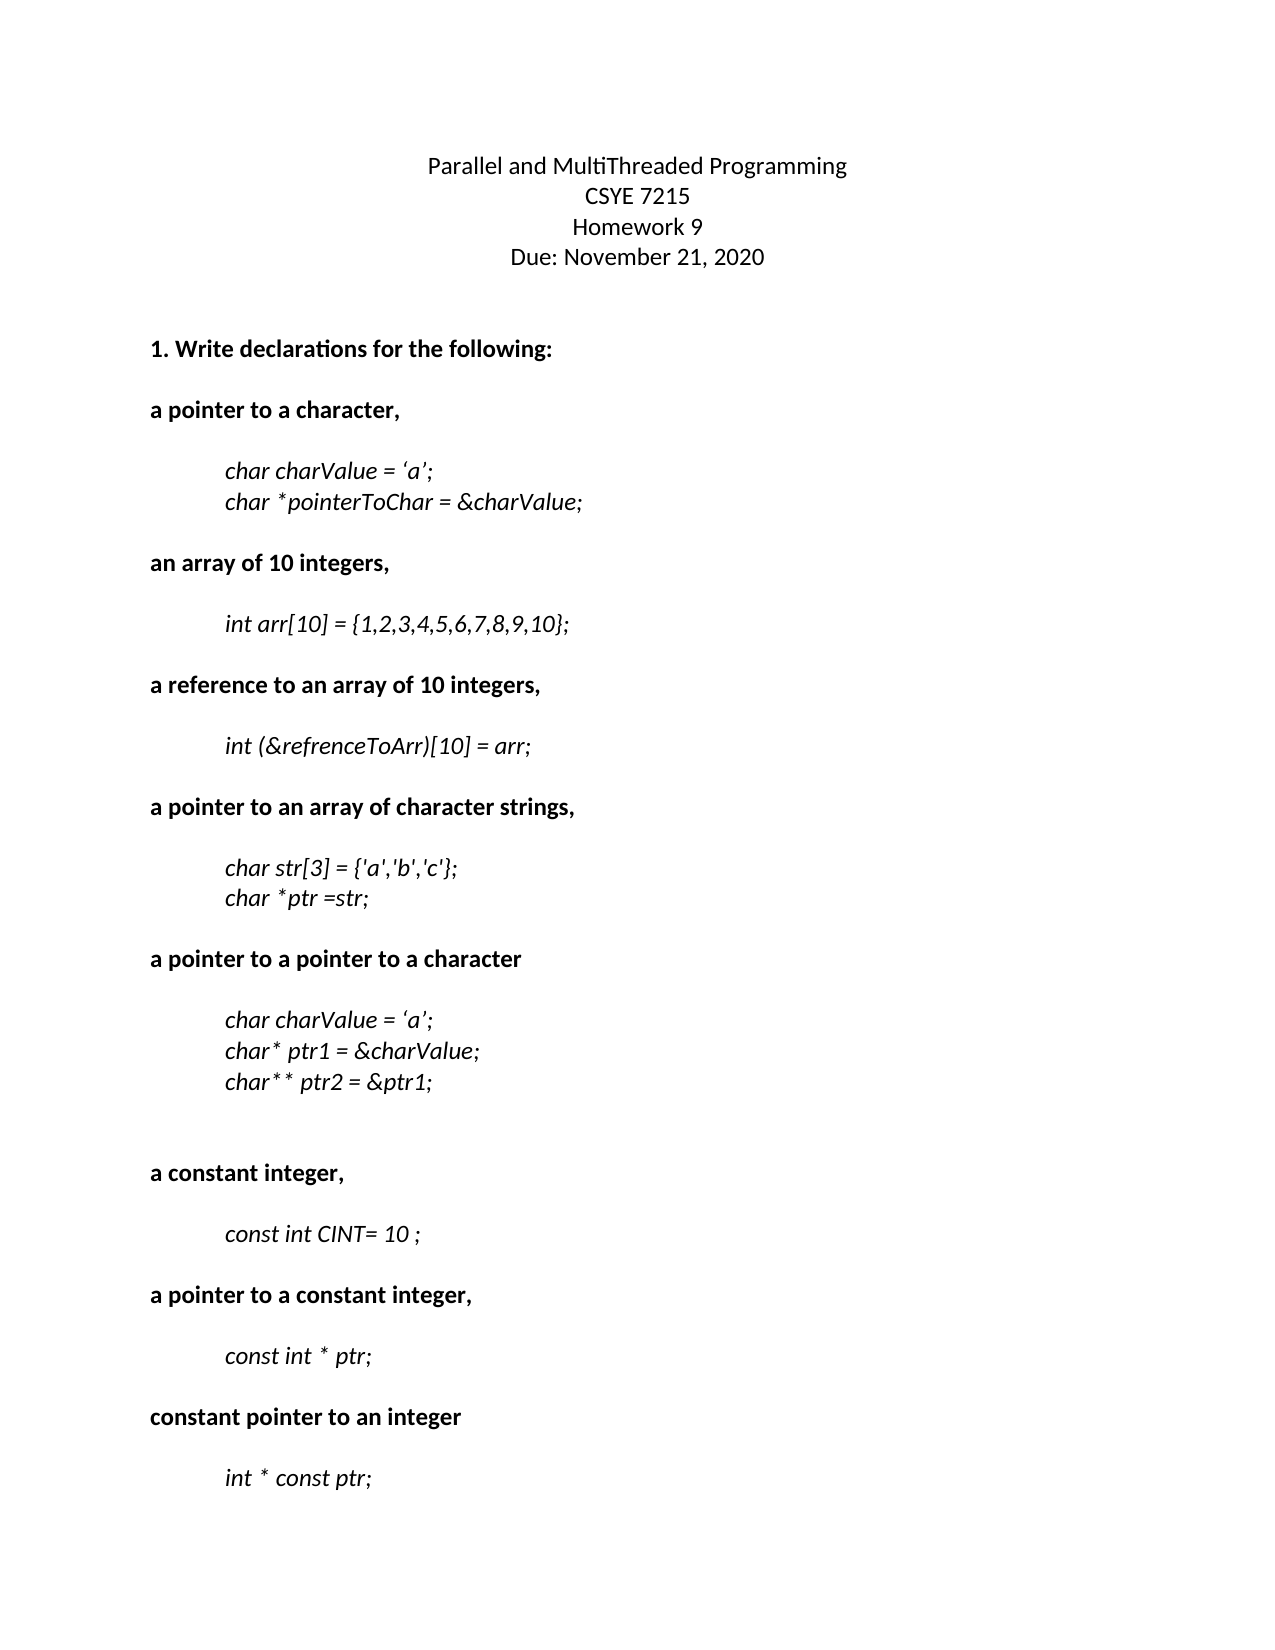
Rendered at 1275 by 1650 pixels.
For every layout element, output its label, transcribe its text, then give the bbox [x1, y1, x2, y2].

text int (&refrenceToArr)[10] = arr; [150, 730, 1125, 760]
text a pointer to an array of character strings, [150, 791, 1125, 821]
text a pointer to a constant integer, [150, 1279, 1125, 1310]
text char charValue = ‘a’; [225, 1004, 1125, 1035]
text const int * ptr; [150, 1340, 1125, 1371]
text char *pointerToChar = &charValue; [225, 486, 1125, 516]
text char** ptr2 = &ptr1; [225, 1066, 1125, 1096]
text Parallel and MultiThreaded Programming [150, 150, 1125, 181]
text const int CINT= 10 ; [150, 1218, 1125, 1249]
text Homework 9 [150, 211, 1125, 242]
text a pointer to a character, [150, 394, 1125, 425]
text CSYE 7215 [150, 181, 1125, 211]
text a constant integer, [150, 1157, 1125, 1188]
text char* ptr1 = &charValue; [225, 1035, 1125, 1066]
text a reference to an array of 10 integers, [150, 669, 1125, 699]
text int arr[10] = {1,2,3,4,5,6,7,8,9,10}; [150, 608, 1125, 638]
text constant pointer to an integer [150, 1401, 1125, 1432]
text char *ptr =str; [150, 882, 1125, 913]
text 1. Write declarations for the following: [150, 333, 1125, 364]
text Due: November 21, 2020 [150, 242, 1125, 272]
text char str[3] = {'a','b','c'}; [150, 852, 1125, 882]
text an array of 10 integers, [150, 547, 1125, 577]
text a pointer to a pointer to a character [150, 943, 1125, 974]
text int * const ptr; [150, 1462, 1125, 1493]
text char charValue = ‘a’; [225, 455, 1125, 486]
